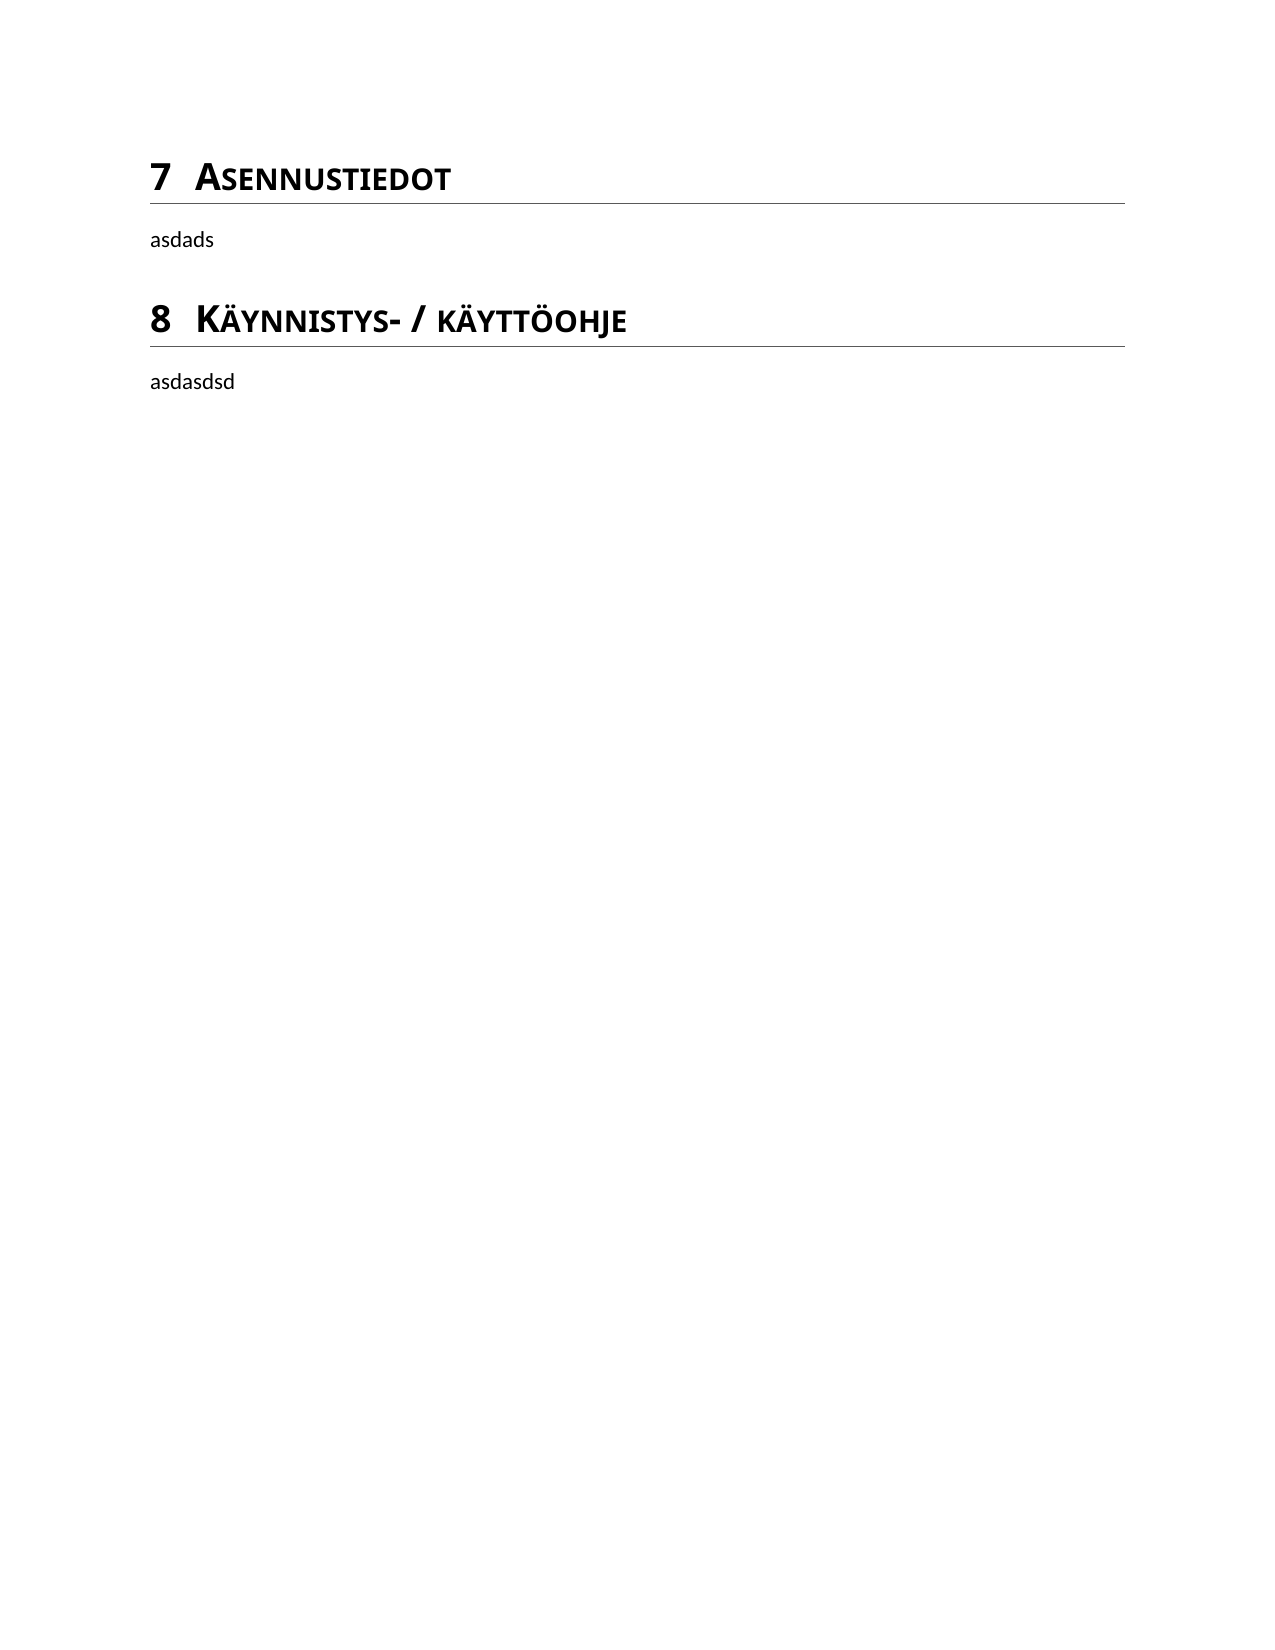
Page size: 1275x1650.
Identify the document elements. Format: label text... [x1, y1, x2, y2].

subtitle Käynnistys- / käyttöohje [150, 293, 1125, 346]
text asdads [150, 225, 1125, 253]
subtitle Asennustiedot [150, 150, 1125, 203]
text asdasdsd [150, 367, 1125, 396]
